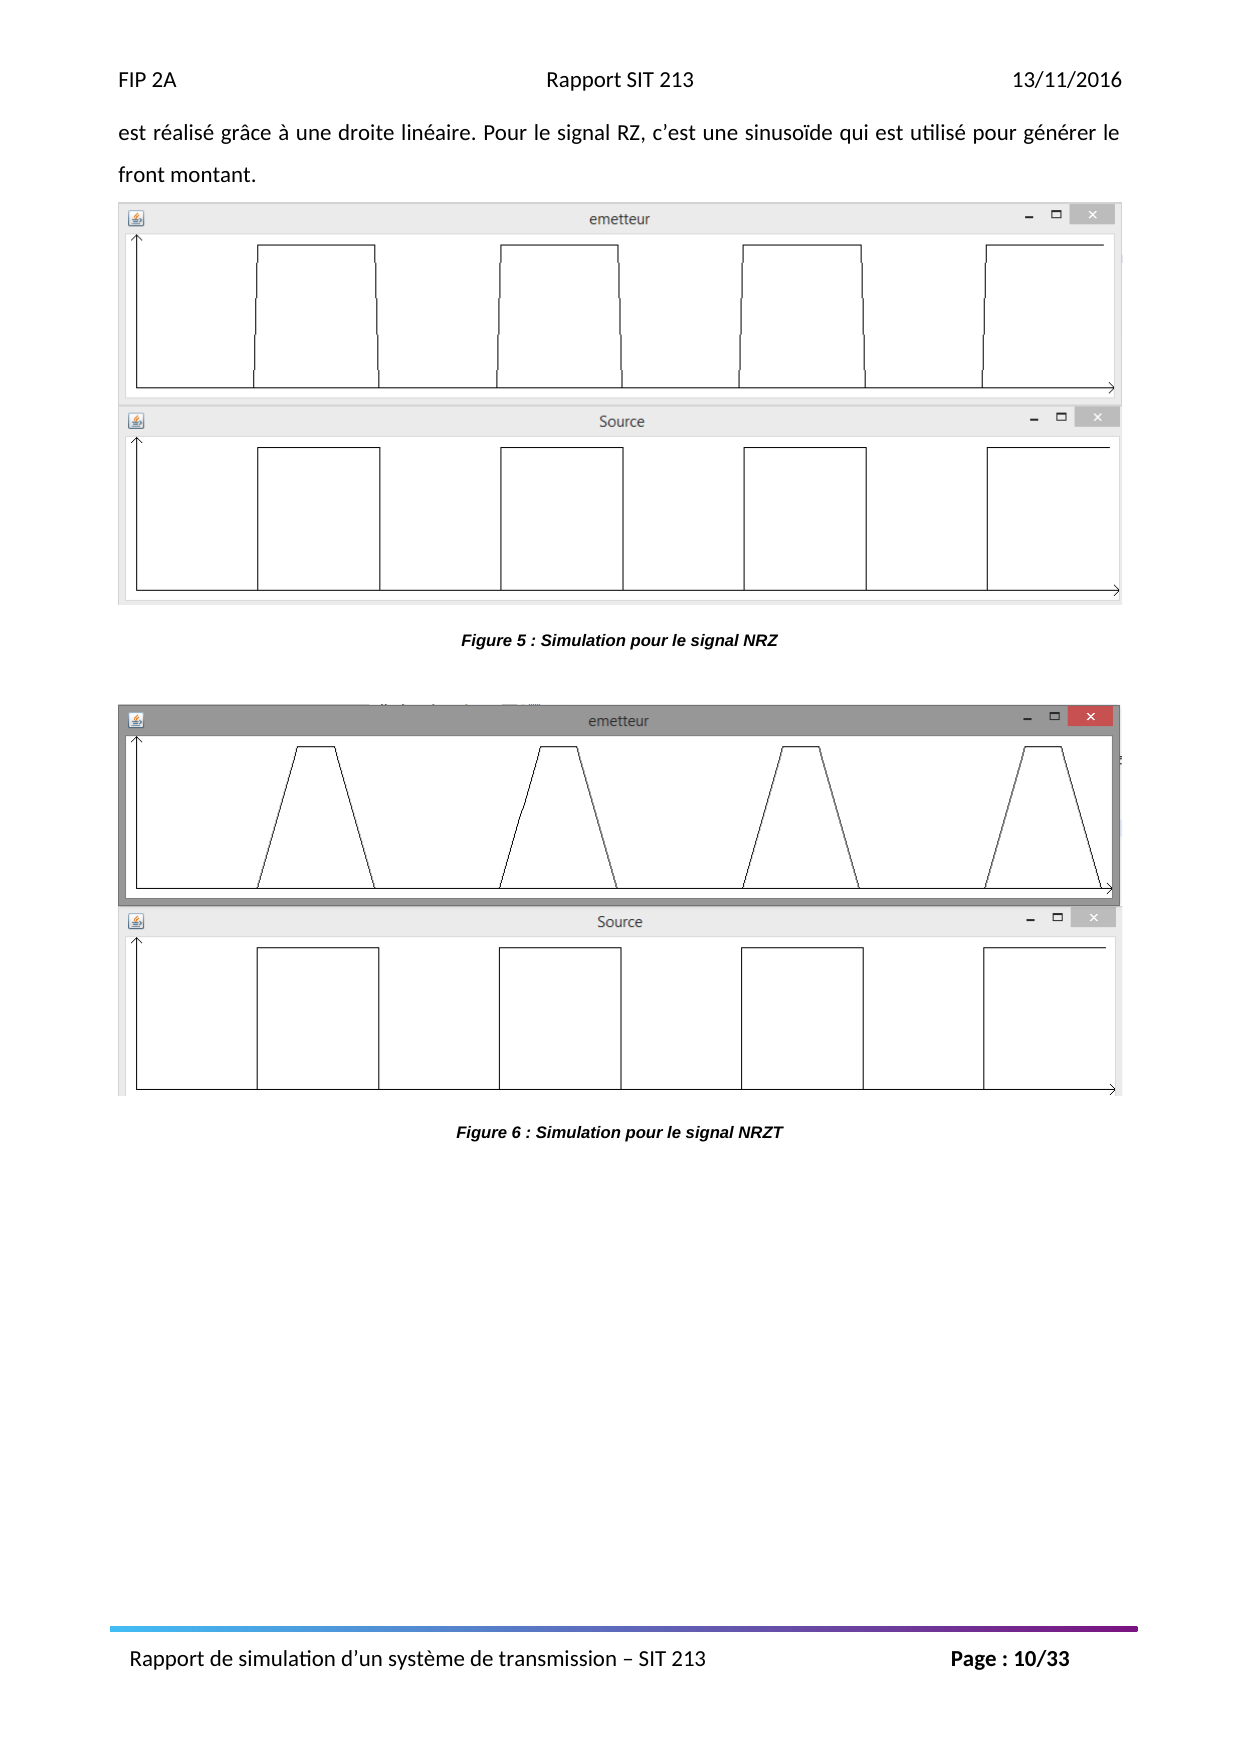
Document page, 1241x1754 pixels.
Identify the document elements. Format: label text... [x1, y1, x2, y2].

picture [118, 202, 1123, 605]
picture [118, 704, 1123, 1096]
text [118, 118, 1122, 188]
